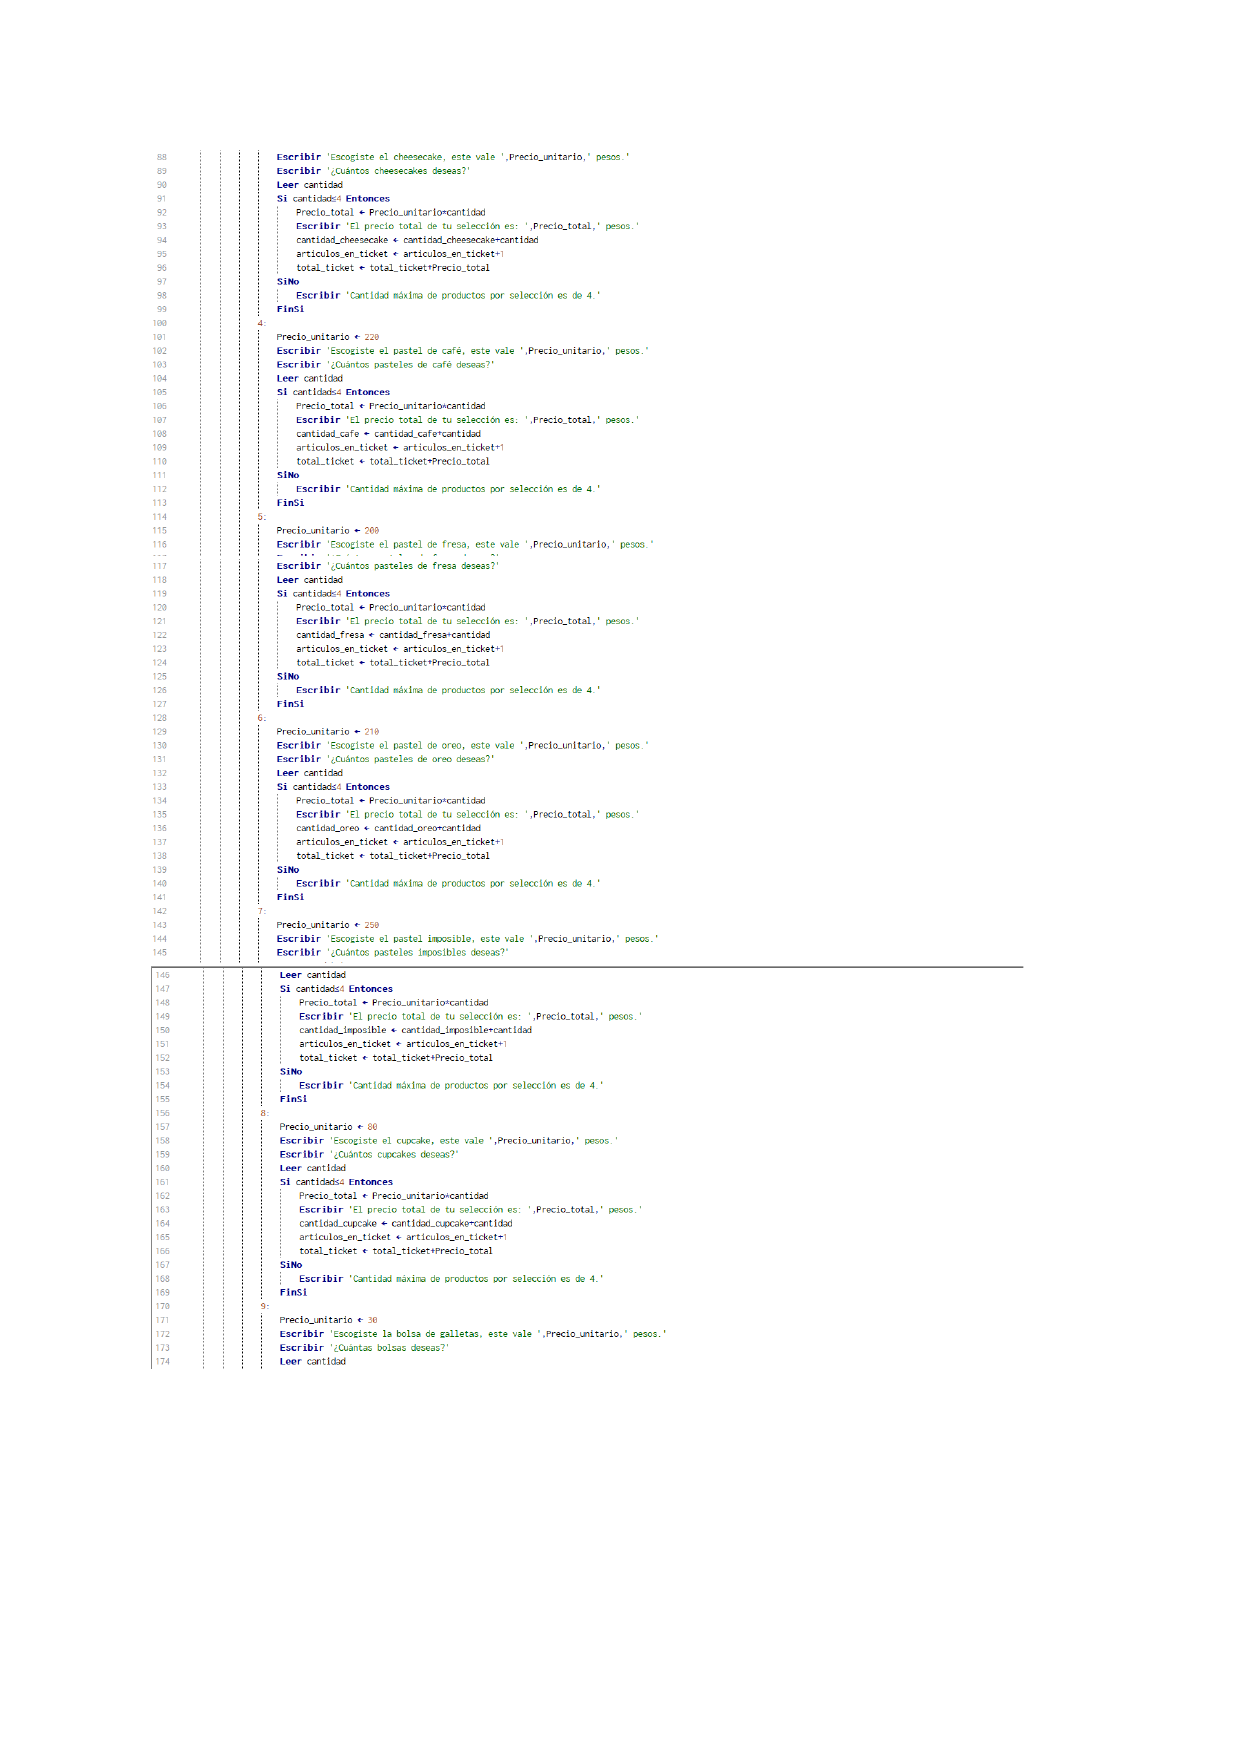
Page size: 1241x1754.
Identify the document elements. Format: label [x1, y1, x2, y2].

picture [150, 150, 1024, 556]
picture [150, 966, 1024, 1369]
picture [150, 559, 1024, 963]
